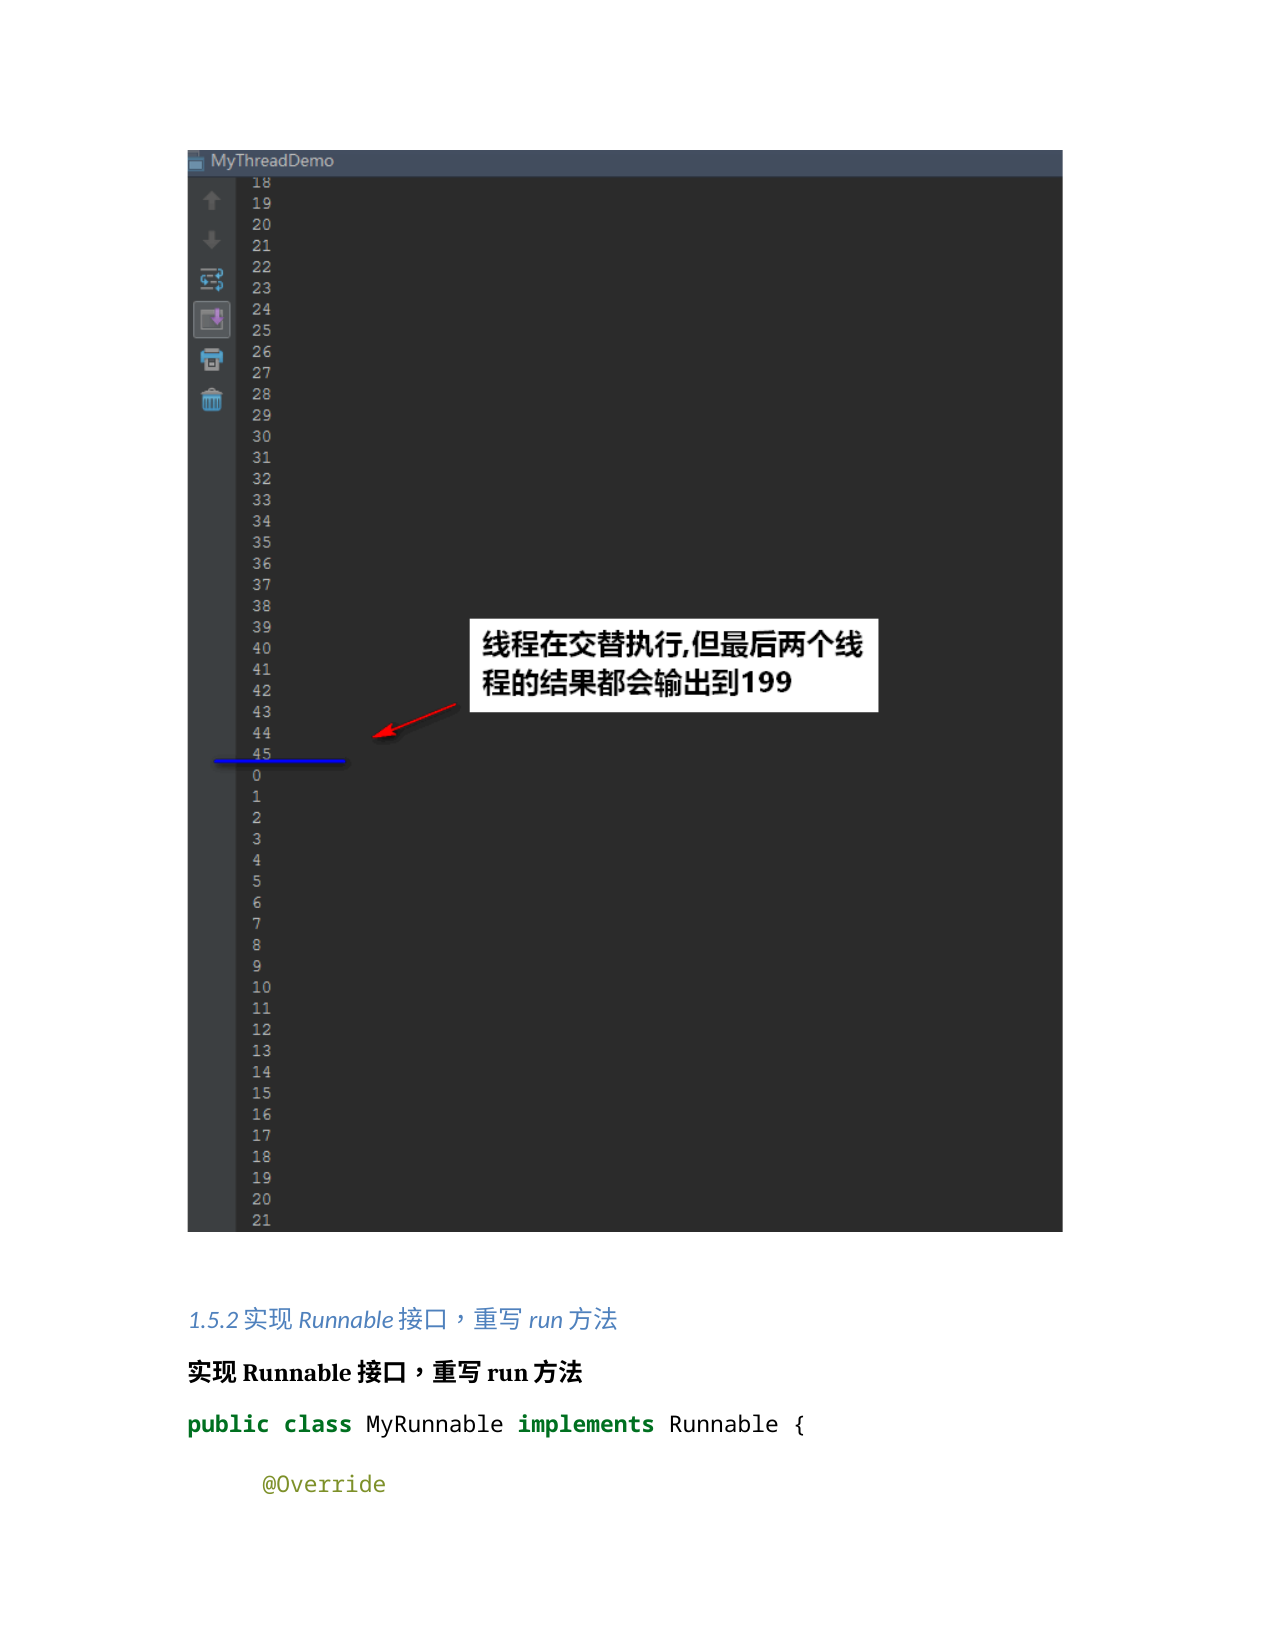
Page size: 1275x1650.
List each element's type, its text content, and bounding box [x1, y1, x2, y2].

subtitle 1.5.2实现Runnable接口，重写run方法 [187, 1302, 1087, 1336]
picture [187, 150, 1063, 1232]
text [187, 1408, 1087, 1499]
text 实现Runnable接口，重写run方法 [187, 1355, 1087, 1389]
